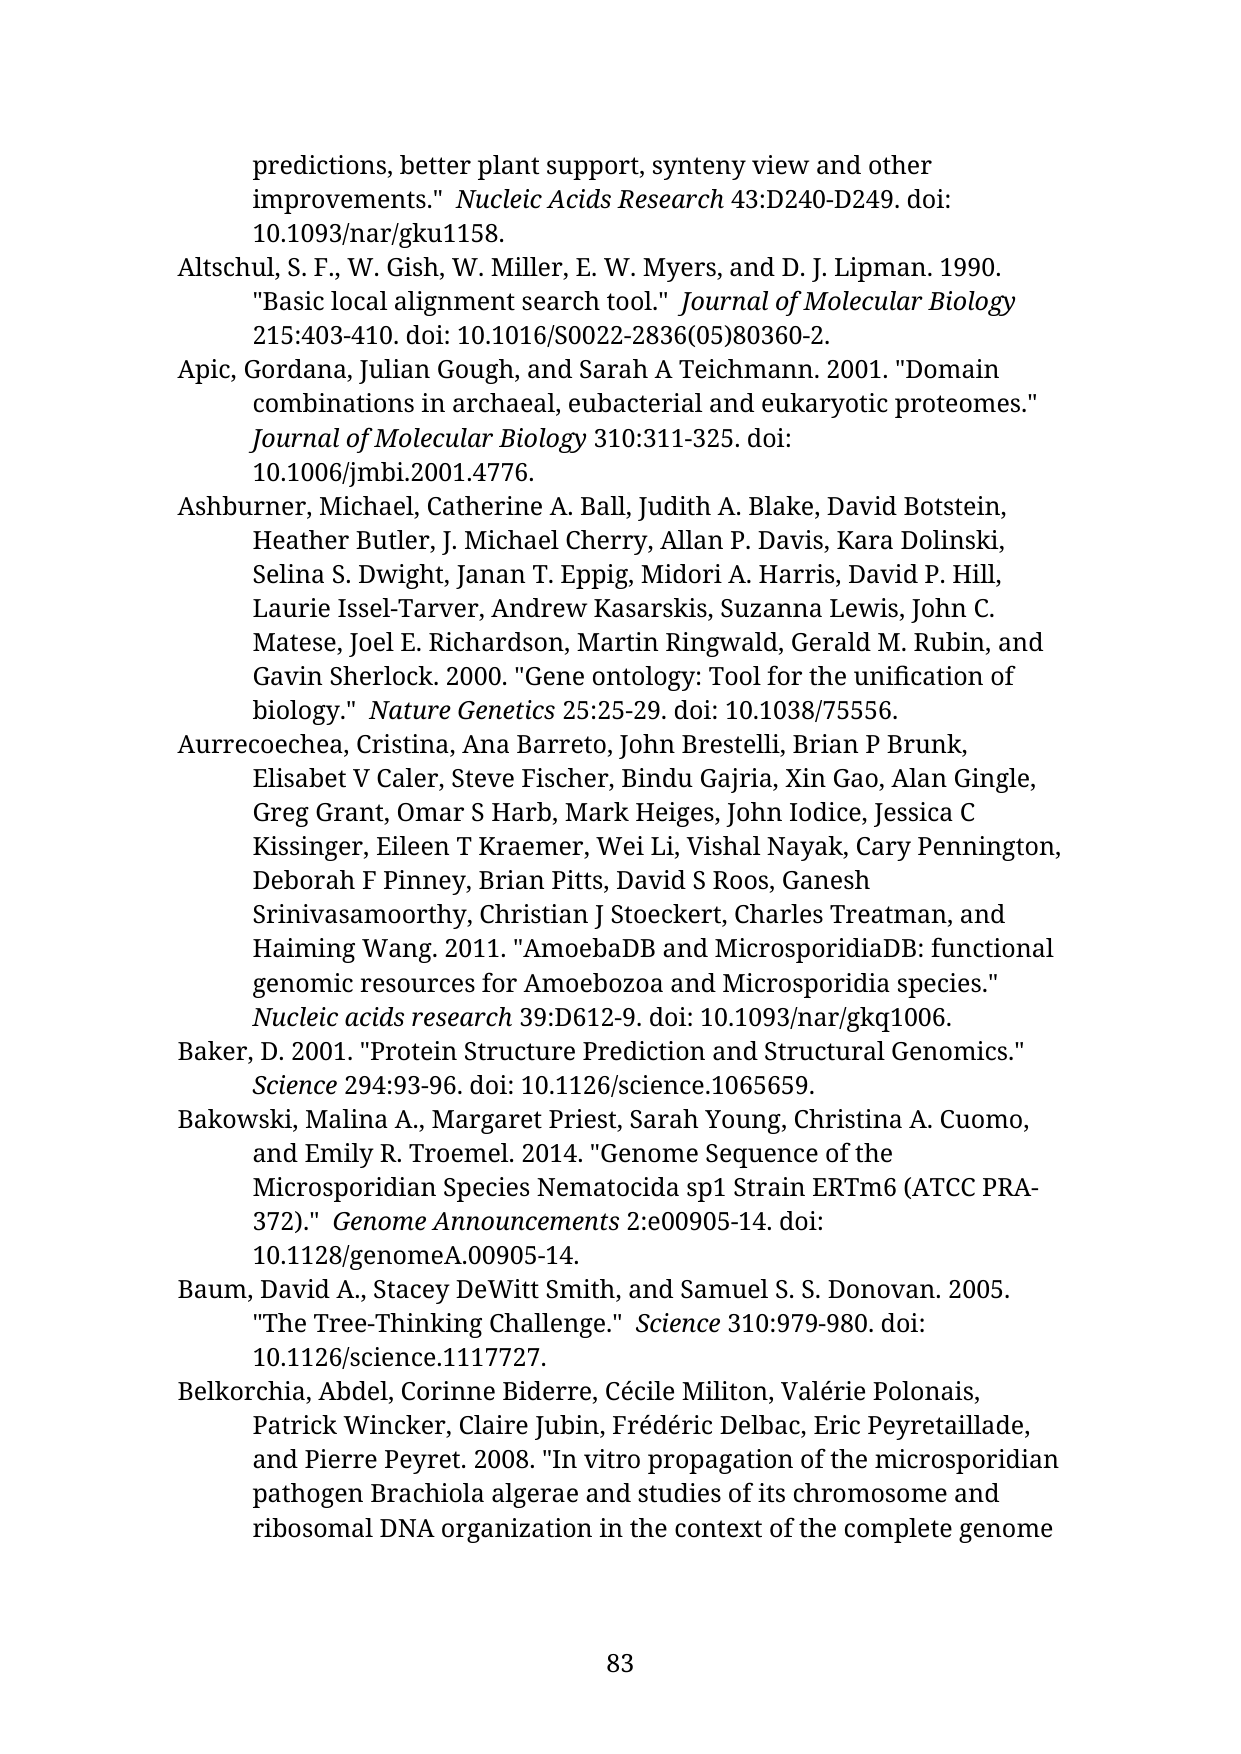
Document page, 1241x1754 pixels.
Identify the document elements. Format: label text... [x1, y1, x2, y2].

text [177, 1374, 1063, 1544]
text Apic, Gordana, Julian Gough, and Sarah A Teichmann. 2001. "Domain combinations in archaeal, eubacterial and eukaryotic proteomes." Journal of Molecular Biology 310:311-325. doi: 10.1006/jmbi.2001.4776. [177, 352, 1063, 488]
text Baum, David A., Stacey DeWitt Smith, and Samuel S. S. Donovan. 2005. "The Tree-Thinking Challenge." Science 310:979-980. doi: 10.1126/science.1117727. [177, 1272, 1063, 1374]
text Baker, D. 2001. "Protein Structure Prediction and Structural Genomics." Science 294:93-96. doi: 10.1126/science.1065659. [177, 1033, 1063, 1101]
text Bakowski, Malina A., Margaret Priest, Sarah Young, Christina A. Cuomo, and Emily R. Troemel. 2014. "Genome Sequence of the Microsporidian Species Nematocida sp1 Strain ERTm6 (ATCC PRA-372)." Genome Announcements 2:e00905-14. doi: 10.1128/genomeA.00905-14. [177, 1101, 1063, 1272]
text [177, 148, 1063, 250]
text Ashburner, Michael, Catherine A. Ball, Judith A. Blake, David Botstein, Heather Butler, J. Michael Cherry, Allan P. Davis, Kara Dolinski, Selina S. Dwight, Janan T. Eppig, Midori A. Harris, David P. Hill, Laurie Issel-Tarver, Andrew Kasarskis, Suzanna Lewis, John C. Matese, Joel E. Richardson, Martin Ringwald, Gerald M. Rubin, and Gavin Sherlock. 2000. "Gene ontology: Tool for the unification of biology." Nature Genetics 25:25-29. doi: 10.1038/75556. [177, 488, 1063, 727]
text Aurrecoechea, Cristina, Ana Barreto, John Brestelli, Brian P Brunk, Elisabet V Caler, Steve Fischer, Bindu Gajria, Xin Gao, Alan Gingle, Greg Grant, Omar S Harb, Mark Heiges, John Iodice, Jessica C Kissinger, Eileen T Kraemer, Wei Li, Vishal Nayak, Cary Pennington, Deborah F Pinney, Brian Pitts, David S Roos, Ganesh Srinivasamoorthy, Christian J Stoeckert, Charles Treatman, and Haiming Wang. 2011. "AmoebaDB and MicrosporidiaDB: functional genomic resources for Amoebozoa and Microsporidia species." Nucleic acids research 39:D612-9. doi: 10.1093/nar/gkq1006. [177, 727, 1063, 1033]
text Altschul, S. F., W. Gish, W. Miller, E. W. Myers, and D. J. Lipman. 1990. "Basic local alignment search tool." Journal of Molecular Biology 215:403-410. doi: 10.1016/S0022-2836(05)80360-2. [177, 250, 1063, 352]
